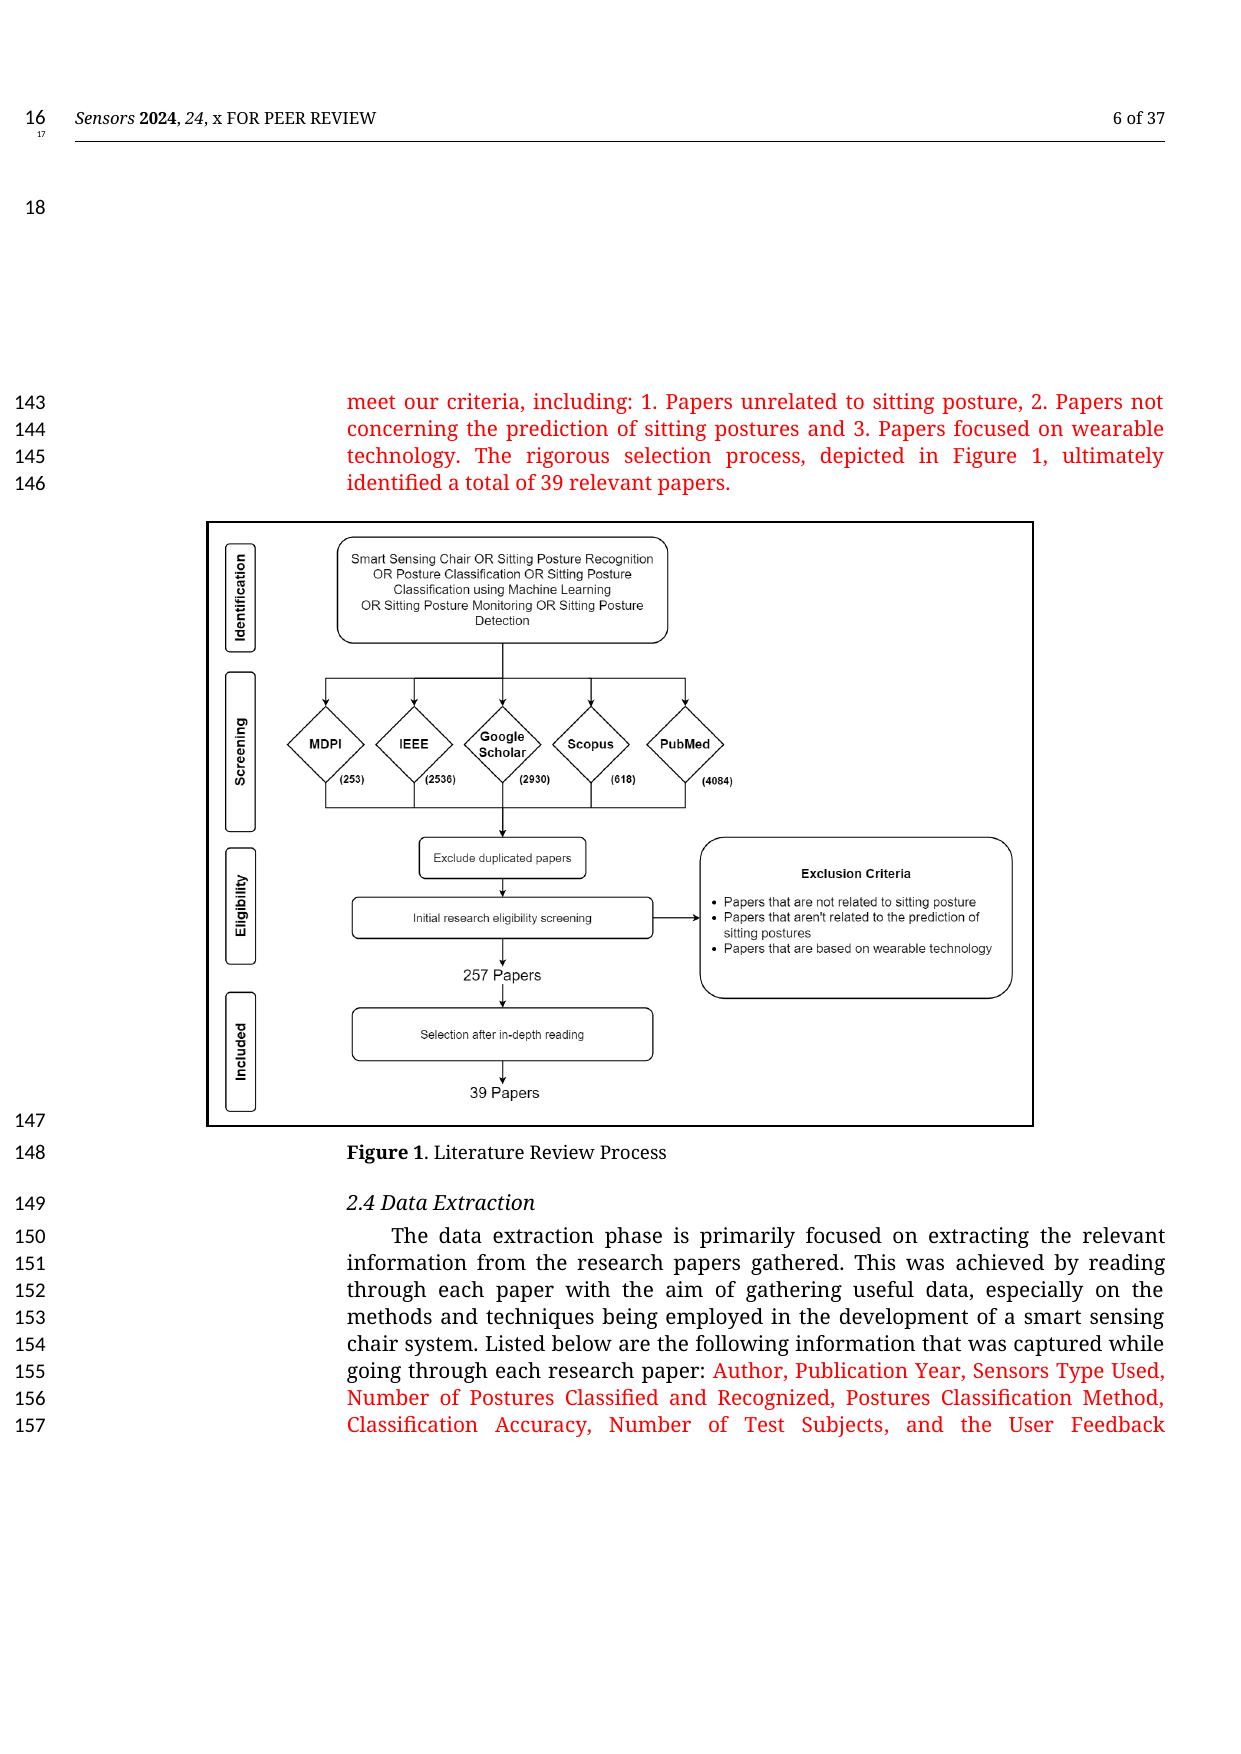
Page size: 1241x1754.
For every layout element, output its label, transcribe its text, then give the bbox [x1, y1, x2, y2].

subtitle 2.4 Data Extraction [347, 1189, 1165, 1216]
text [347, 1222, 1165, 1439]
picture [225, 536, 1013, 1112]
text Figure 1. Literature Review Process [347, 1140, 1165, 1164]
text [347, 388, 1165, 496]
